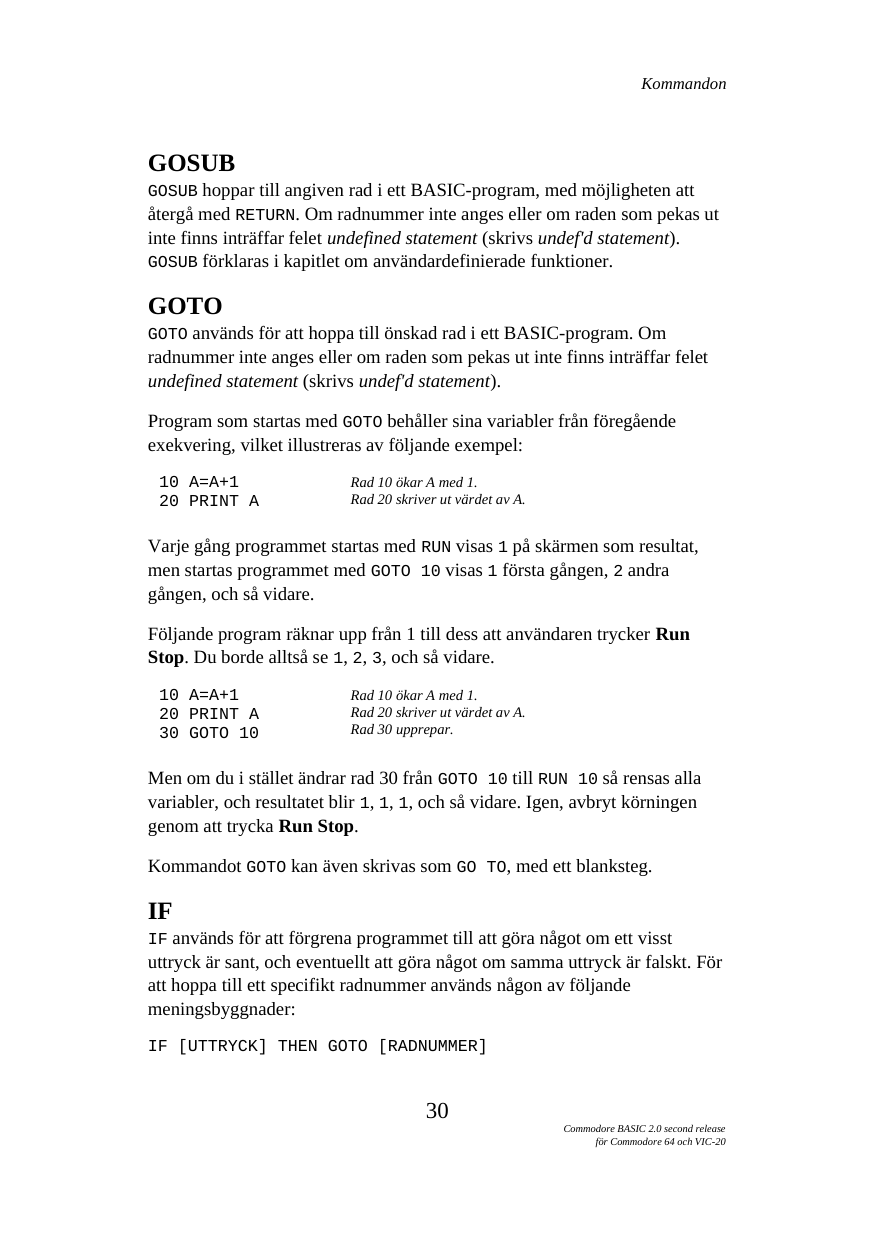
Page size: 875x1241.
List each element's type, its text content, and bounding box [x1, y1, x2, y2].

table_header Rad 10 ökar A med 1. Rad 20 skriver ut värdet av A. Rad 30 upprepar. [339, 687, 725, 743]
text Men om du i stället ändrar rad 30 från GOTO 10 till RUN 10 så rensas alla variabler, och resultatet blir 1, 1, 1, och så vidare. Igen, avbryt körningen genom att trycka Run Stop. [148, 743, 726, 837]
subtitle IF [148, 896, 726, 925]
text IF [UTTRYCK] THEN GOTO [RADNUMMER] [148, 1037, 726, 1056]
text IF används för att förgrena programmet till att göra något om ett visst uttryck är sant, och eventuellt att göra något om samma uttryck är falskt. För att hoppa till ett specifikt radnummer används någon av följande meningsbyggnader: [148, 927, 726, 1019]
table_header 10 A=A+1 20 PRINT A [148, 474, 339, 511]
table_header Rad 10 ökar A med 1. Rad 20 skriver ut värdet av A. [339, 474, 725, 511]
table_header 10 A=A+1 20 PRINT A 30 GOTO 10 [148, 687, 339, 743]
text Följande program räknar upp från 1 till dess att användaren trycker Run Stop. Du borde alltså se 1, 2, 3, och så vidare. [148, 623, 726, 668]
text GOSUB hoppar till angiven rad i ett BASIC-program, med möjligheten att återgå med RETURN. Om radnummer inte anges eller om raden som pekas ut inte finns inträffar felet undefined statement (skrivs undef'd statement). GOSUB förklaras i kapitlet om användardefinierade funktioner. [148, 179, 726, 273]
text Kommandot GOTO kan även skrivas som GO TO, med ett blanksteg. [148, 855, 726, 877]
subtitle GOSUB [148, 148, 726, 176]
text Program som startas med GOTO behåller sina variabler från föregående exekvering, vilket illustreras av följande exempel: [148, 409, 726, 455]
text Varje gång programmet startas med RUN visas 1 på skärmen som resultat, men startas programmet med GOTO 10 visas 1 första gången, 2 andra gången, och så vidare. [148, 511, 726, 604]
text GOTO används för att hoppa till önskad rad i ett BASIC-program. Om radnummer inte anges eller om raden som pekas ut inte finns inträffar felet undefined statement (skrivs undef'd statement). [148, 322, 726, 391]
subtitle GOTO [148, 291, 726, 320]
